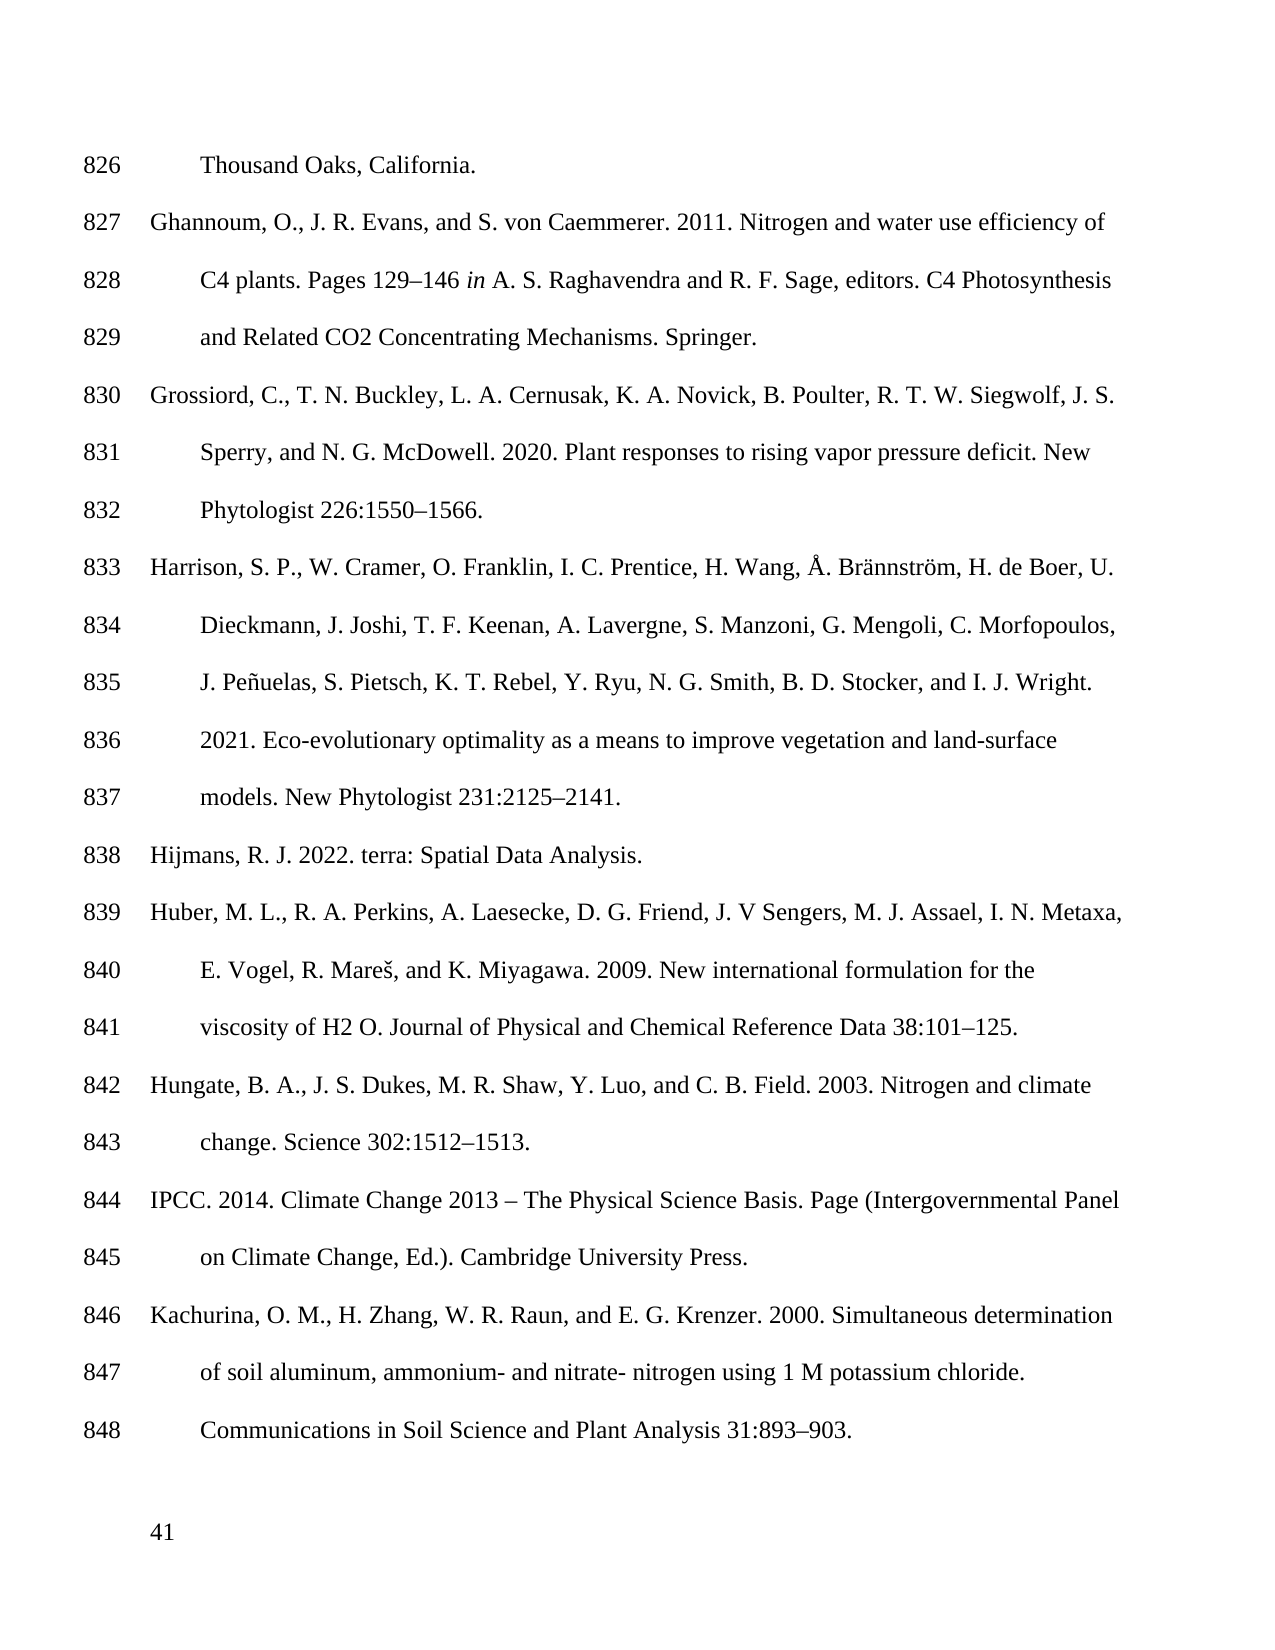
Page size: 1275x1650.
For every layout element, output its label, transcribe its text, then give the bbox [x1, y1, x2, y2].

text Huber, M. L., R. A. Perkins, A. Laesecke, D. G. Friend, J. V Sengers, M. J. Assael, I. N. Metaxa, E. Vogel, R. Mareš, and K. Miyagawa. 2009. New international formulation for the viscosity of H2 O. Journal of Physical and Chemical Reference Data 38:101–125. [150, 897, 1125, 1041]
text Ghannoum, O., J. R. Evans, and S. von Caemmerer. 2011. Nitrogen and water use efficiency of C4 plants. Pages 129–146 in A. S. Raghavendra and R. F. Sage, editors. C4 Photosynthesis and Related CO2 Concentrating Mechanisms. Springer. [150, 207, 1125, 351]
text Harrison, S. P., W. Cramer, O. Franklin, I. C. Prentice, H. Wang, Å. Brännström, H. de Boer, U. Dieckmann, J. Joshi, T. F. Keenan, A. Lavergne, S. Manzoni, G. Mengoli, C. Morfopoulos, J. Peñuelas, S. Pietsch, K. T. Rebel, Y. Ryu, N. G. Smith, B. D. Stocker, and I. J. Wright. 2021. Eco-evolutionary optimality as a means to improve vegetation and land-surface models. New Phytologist 231:2125–2141. [150, 552, 1125, 811]
text IPCC. 2014. Climate Change 2013 – The Physical Science Basis. Page (Intergovernmental Panel on Climate Change, Ed.). Cambridge University Press. [150, 1185, 1125, 1271]
text Kachurina, O. M., H. Zhang, W. R. Raun, and E. G. Krenzer. 2000. Simultaneous determination of soil aluminum, ammonium- and nitrate- nitrogen using 1 M potassium chloride. Communications in Soil Science and Plant Analysis 31:893–903. [150, 1300, 1125, 1444]
text Grossiord, C., T. N. Buckley, L. A. Cernusak, K. A. Novick, B. Poulter, R. T. W. Siegwolf, J. S. Sperry, and N. G. McDowell. 2020. Plant responses to rising vapor pressure deficit. New Phytologist 226:1550–1566. [150, 380, 1125, 524]
text Hijmans, R. J. 2022. terra: Spatial Data Analysis. [150, 840, 1125, 869]
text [150, 150, 1125, 179]
text Hungate, B. A., J. S. Dukes, M. R. Shaw, Y. Luo, and C. B. Field. 2003. Nitrogen and climate change. Science 302:1512–1513. [150, 1070, 1125, 1156]
